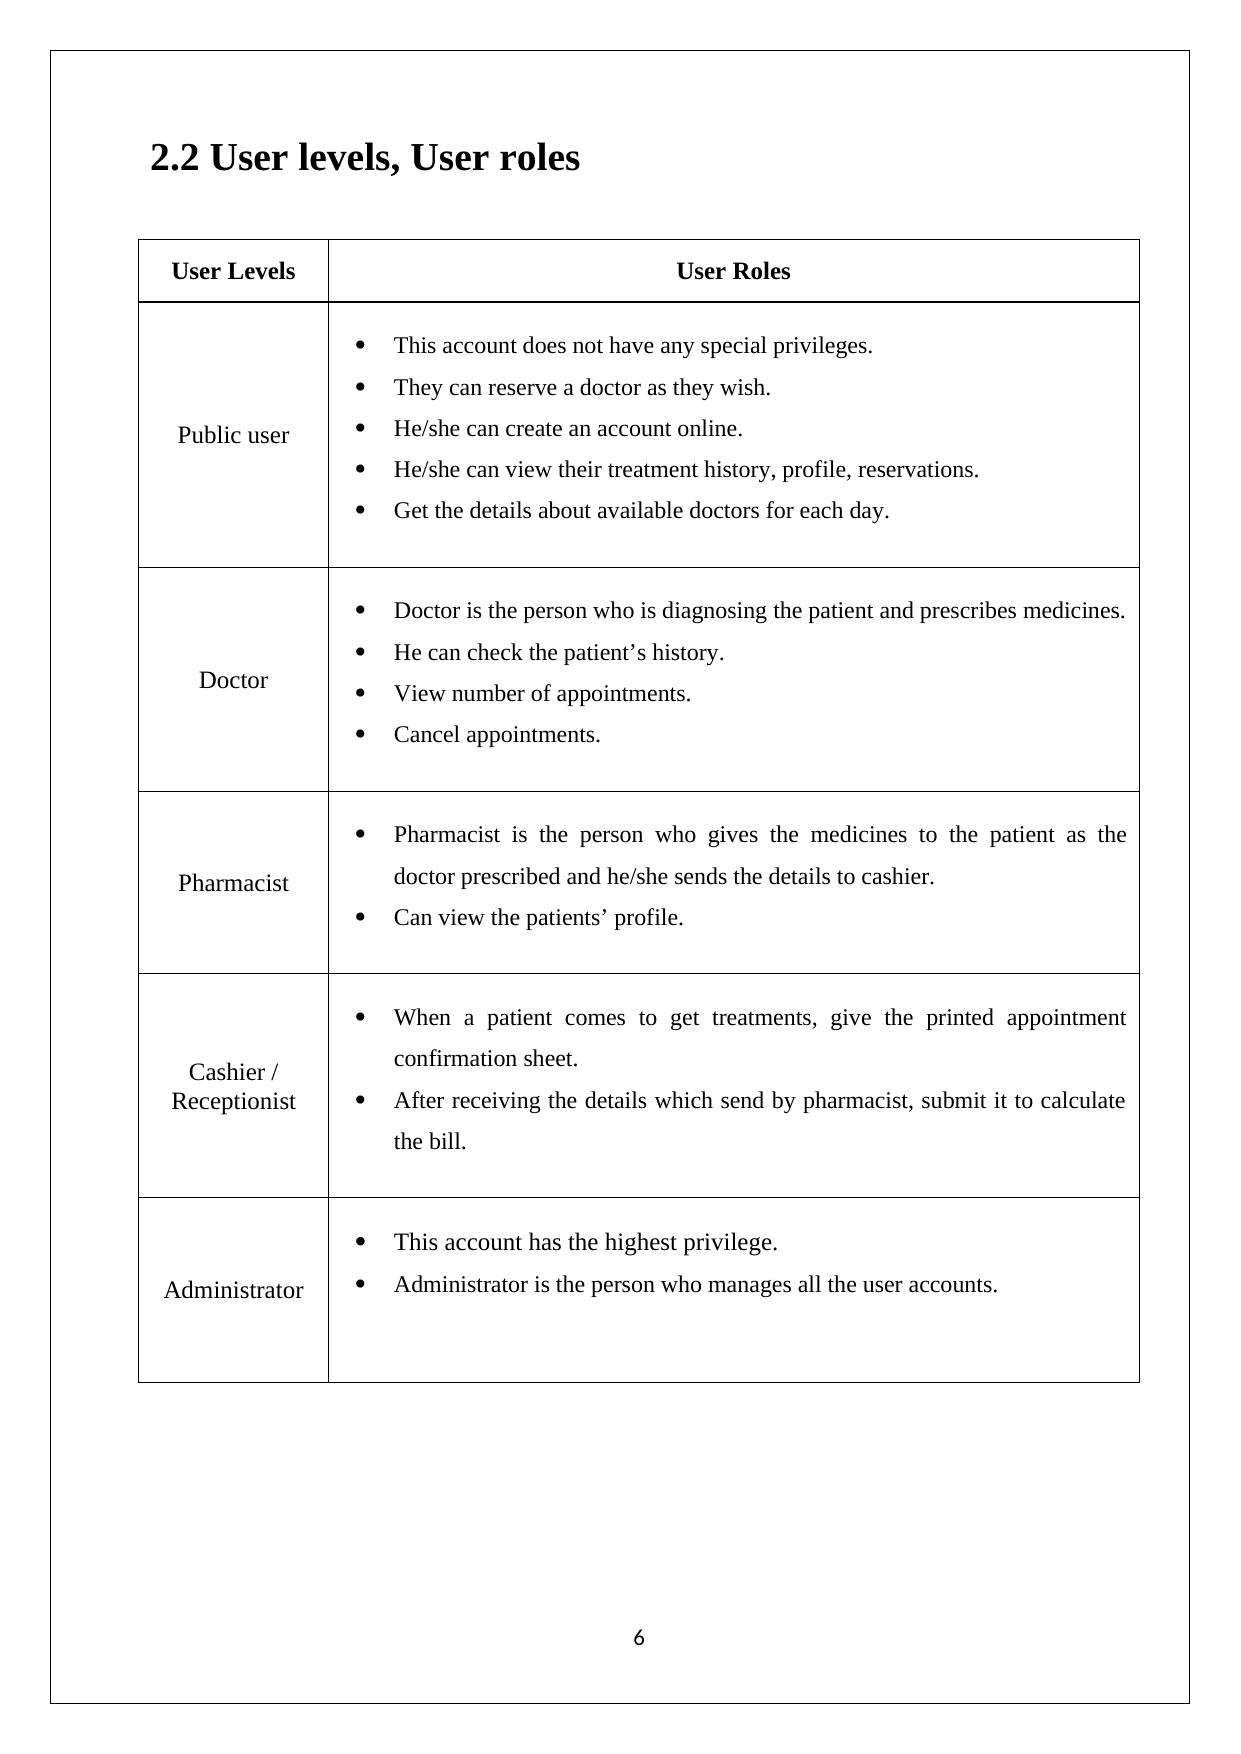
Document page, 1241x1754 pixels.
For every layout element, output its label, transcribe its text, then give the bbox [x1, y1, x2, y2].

table_cell Cashier / Receptionist [139, 974, 328, 1197]
table_cell Doctor [139, 568, 328, 791]
table_cell Doctor is the person who is diagnosing the patient and prescribes medicines. He can check the patient’s history. View number of appointments. Cancel appointments. [329, 568, 1139, 791]
table_header User Roles [329, 240, 1139, 301]
table_cell This account does not have any special privileges. They can reserve a doctor as they wish. He/she can create an account online. He/she can view their treatment history, profile, reservations. Get the details about available doctors for each day. [329, 303, 1139, 567]
table_cell Administrator [139, 1198, 328, 1382]
table_cell Pharmacist [139, 792, 328, 973]
table_cell When a patient comes to get treatments, give the printed appointment confirmation sheet. After receiving the details which send by pharmacist, submit it to calculate the bill. [329, 974, 1139, 1197]
table_header User Levels [139, 240, 328, 301]
table_cell Public user [139, 303, 328, 567]
table_cell Pharmacist is the person who gives the medicines to the patient as the doctor prescribed and he/she sends the details to cashier. Can view the patients’ profile. [329, 792, 1139, 973]
table_cell This account has the highest privilege. Administrator is the person who manages all the user accounts. [329, 1198, 1139, 1382]
subtitle 2.2 User levels, User roles [150, 133, 1128, 179]
